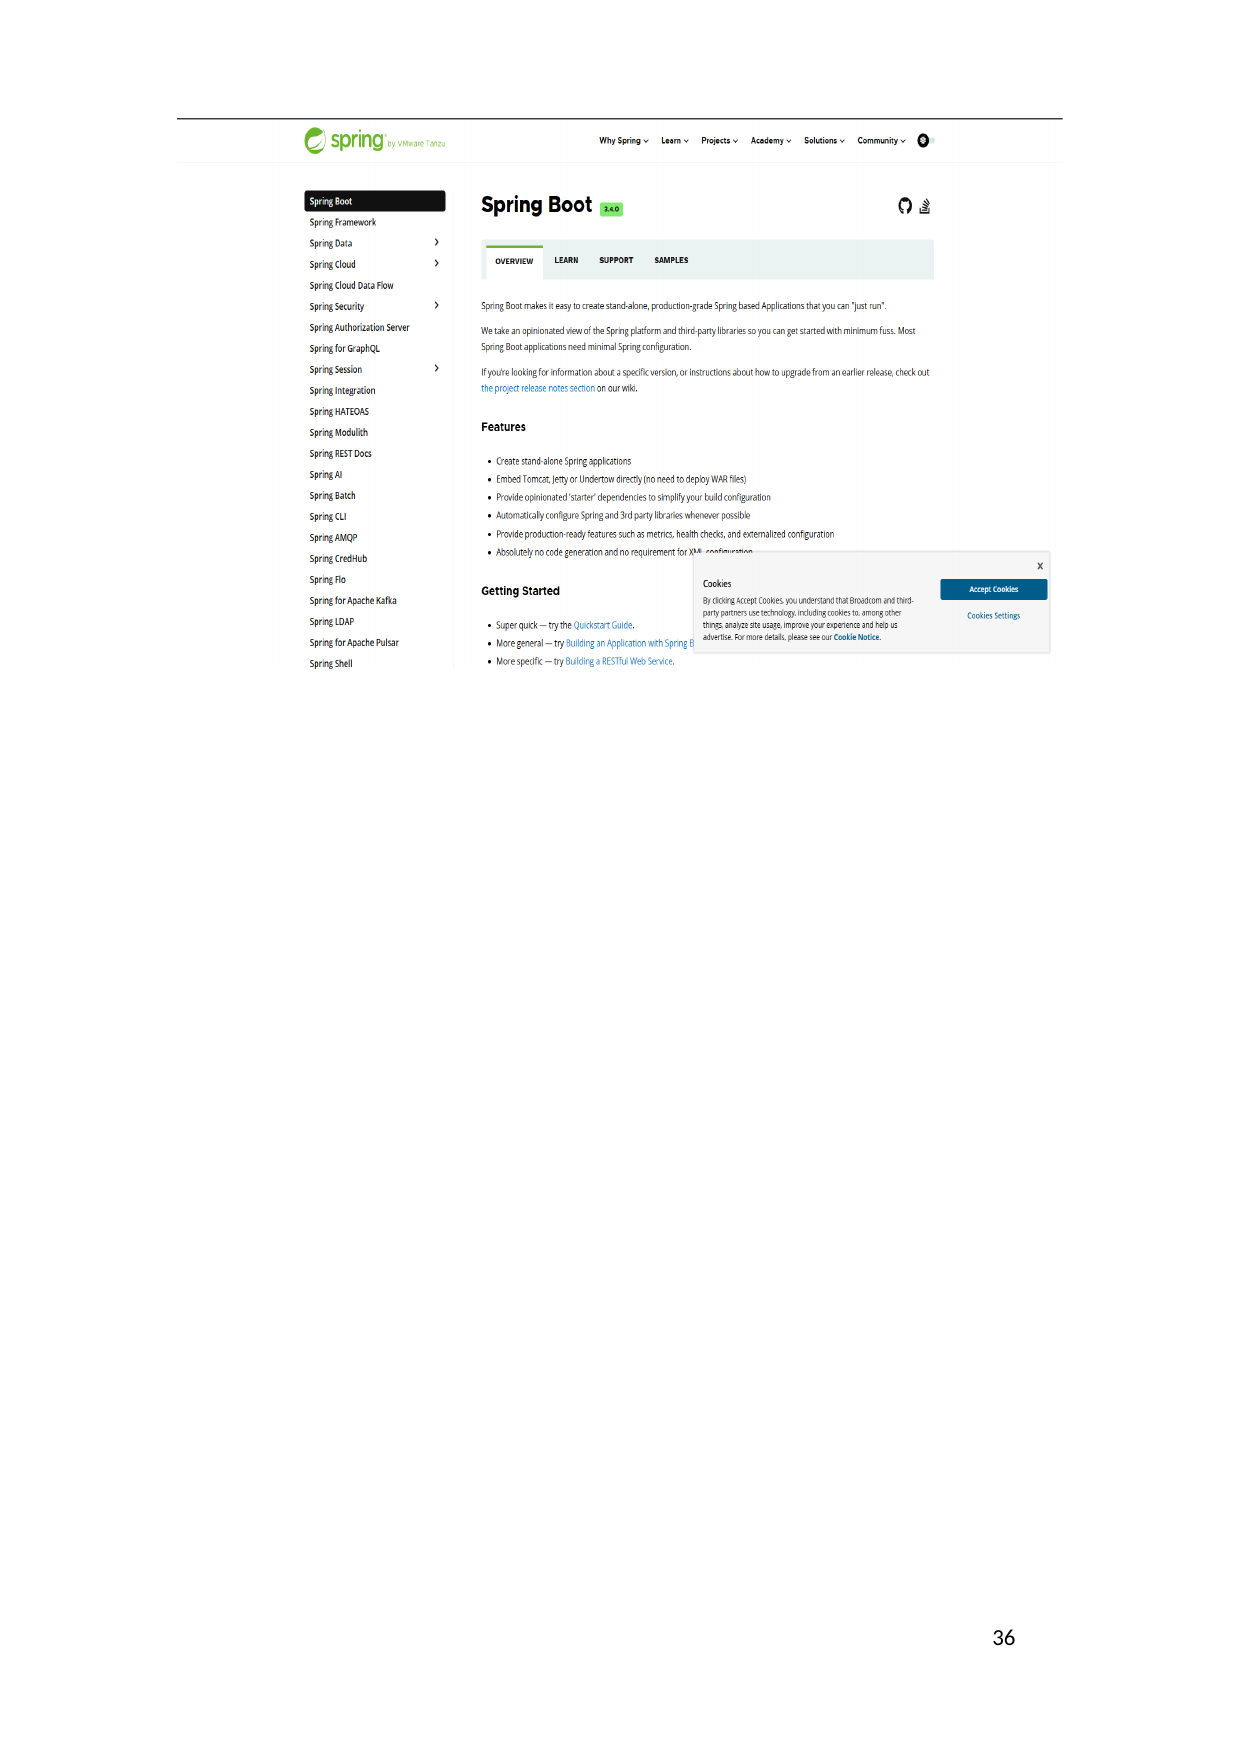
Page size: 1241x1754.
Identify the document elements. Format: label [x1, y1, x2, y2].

picture [177, 118, 1063, 669]
